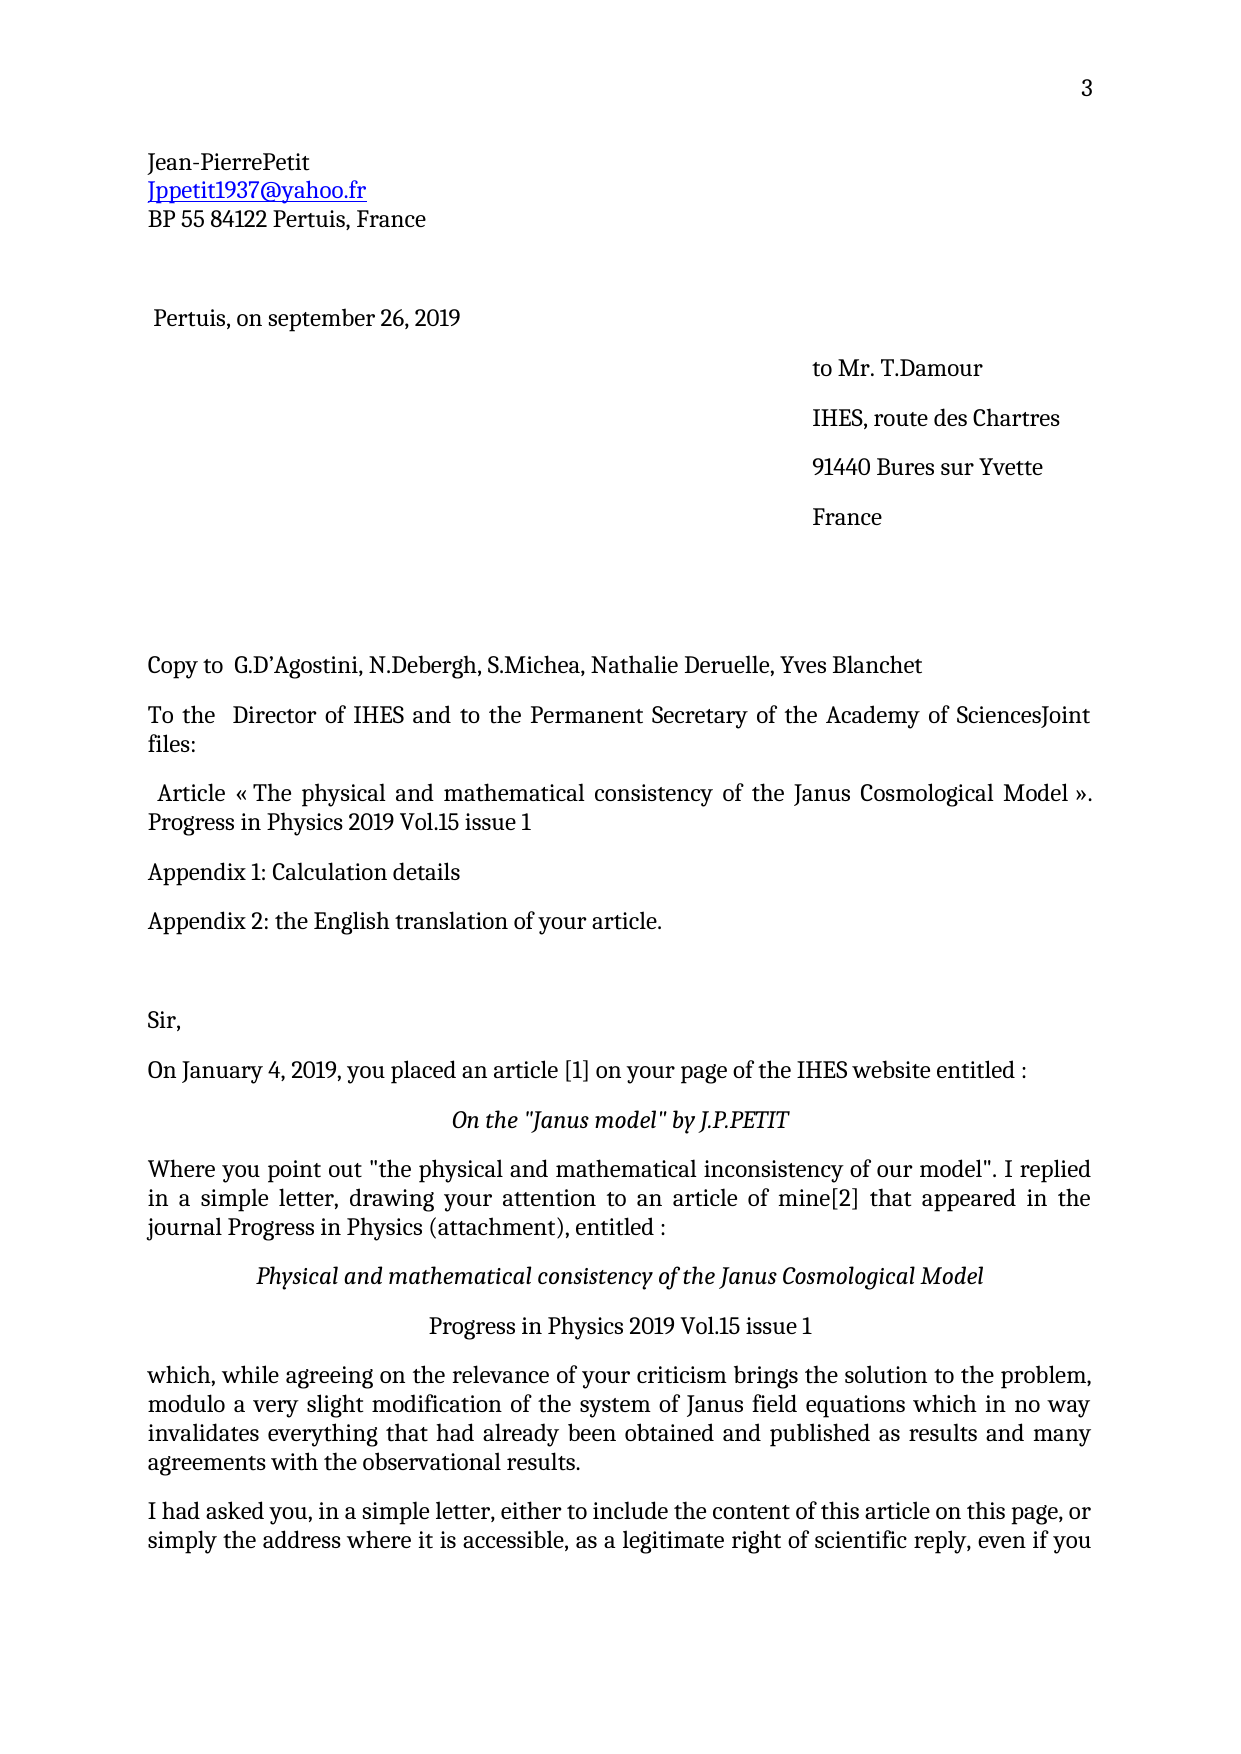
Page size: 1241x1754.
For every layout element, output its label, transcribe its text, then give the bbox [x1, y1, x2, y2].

text Copy to G.D’Agostini, N.Debergh, S.Michea, Nathalie Deruelle, Yves Blanchet [148, 651, 1093, 680]
text Sir, [148, 1006, 1093, 1035]
text France [812, 503, 1093, 531]
text which, while agreeing on the relevance of your criticism brings the solution to the problem, modulo a very slight modification of the system of Janus field equations which in no way invalidates everything that had already been obtained and published as results and many agreements with the observational results. [148, 1361, 1093, 1476]
text Article « The physical and mathematical consistency of the Janus Cosmological Model ». Progress in Physics 2019 Vol.15 issue 1 [148, 779, 1093, 837]
text Where you point out "the physical and mathematical inconsistency of our model". I replied in a simple letter, drawing your attention to an article of mine[2] that appeared in the journal Progress in Physics (attachment), entitled : [148, 1155, 1093, 1241]
text Appendix 2: the English translation of your article. [148, 907, 1093, 936]
text To the Director of IHES and to the Permanent Secretary of the Academy of SciencesJoint files: [148, 701, 1093, 758]
text Appendix 1: Calculation details [148, 858, 1093, 886]
text Jean-PierrePetit Jppetit1937@yahoo.fr BP 55 84122 Pertuis, France [148, 148, 1093, 234]
text Pertuis, on september 26, 2019 [148, 304, 1093, 333]
text 91440 Bures sur Yvette [812, 453, 1093, 482]
text Progress in Physics 2019 Vol.15 issue 1 [148, 1312, 1093, 1341]
text IHES, route des Chartres [812, 403, 1093, 432]
text On January 4, 2019, you placed an article [1] on your page of the IHES website entitled : [148, 1056, 1093, 1085]
text Physical and mathematical consistency of the Janus Cosmological Model [148, 1262, 1093, 1291]
text On the "Janus model" by J.P.PETIT [148, 1106, 1093, 1134]
text to Mr. T.Damour [812, 354, 1093, 383]
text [148, 1497, 1093, 1555]
